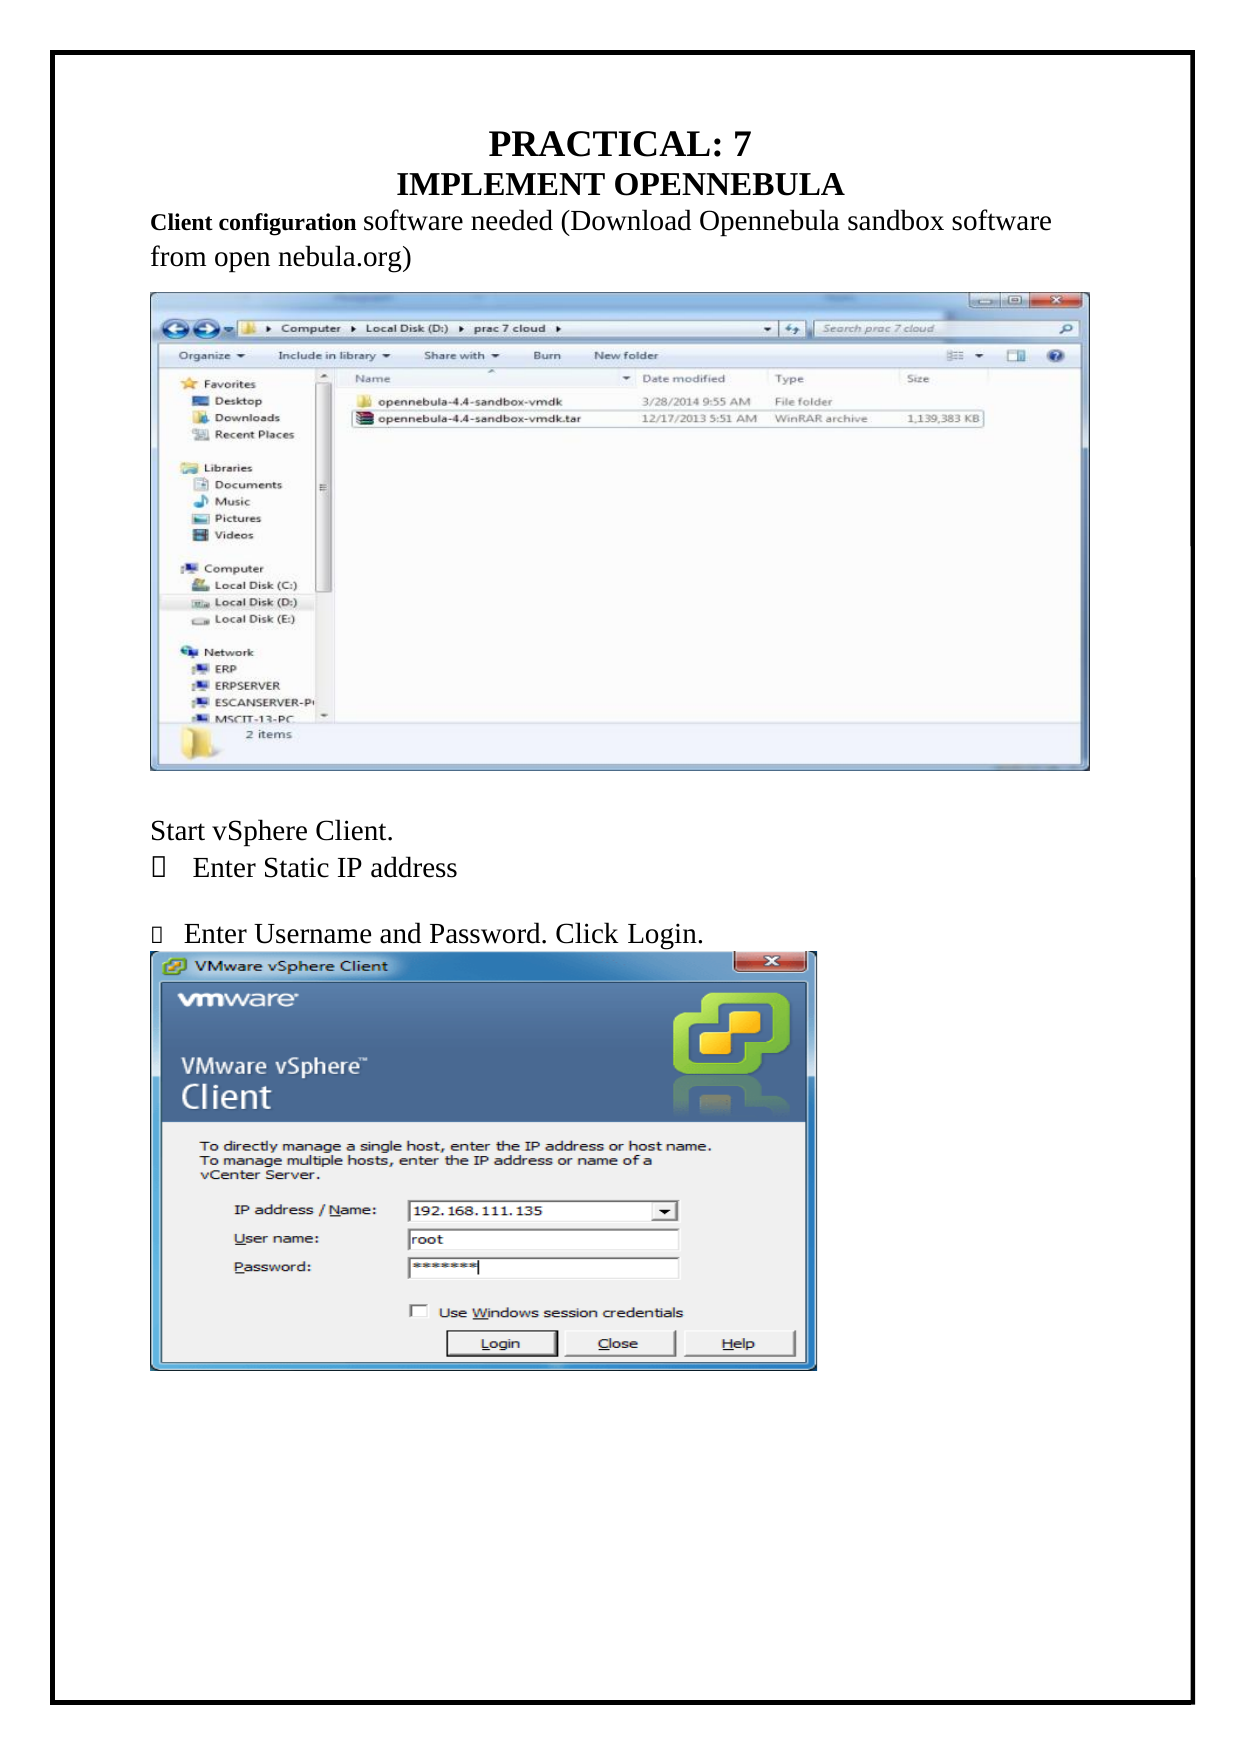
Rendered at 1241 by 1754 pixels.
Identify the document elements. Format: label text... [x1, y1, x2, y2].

subtitle IMPLEMENT OPENNEBULA [148, 165, 1093, 203]
text Client configuration software needed (Download Opennebula sandbox software from open nebula.org) [150, 203, 1092, 272]
list Enter Static IP address [150, 847, 1198, 886]
picture [150, 292, 1090, 771]
subtitle PRACTICAL: 7 [148, 122, 1092, 165]
picture [150, 951, 818, 1371]
list Enter Username and Password. Click Login. [150, 916, 1198, 951]
subtitle Start vSphere Client. [150, 813, 1198, 847]
